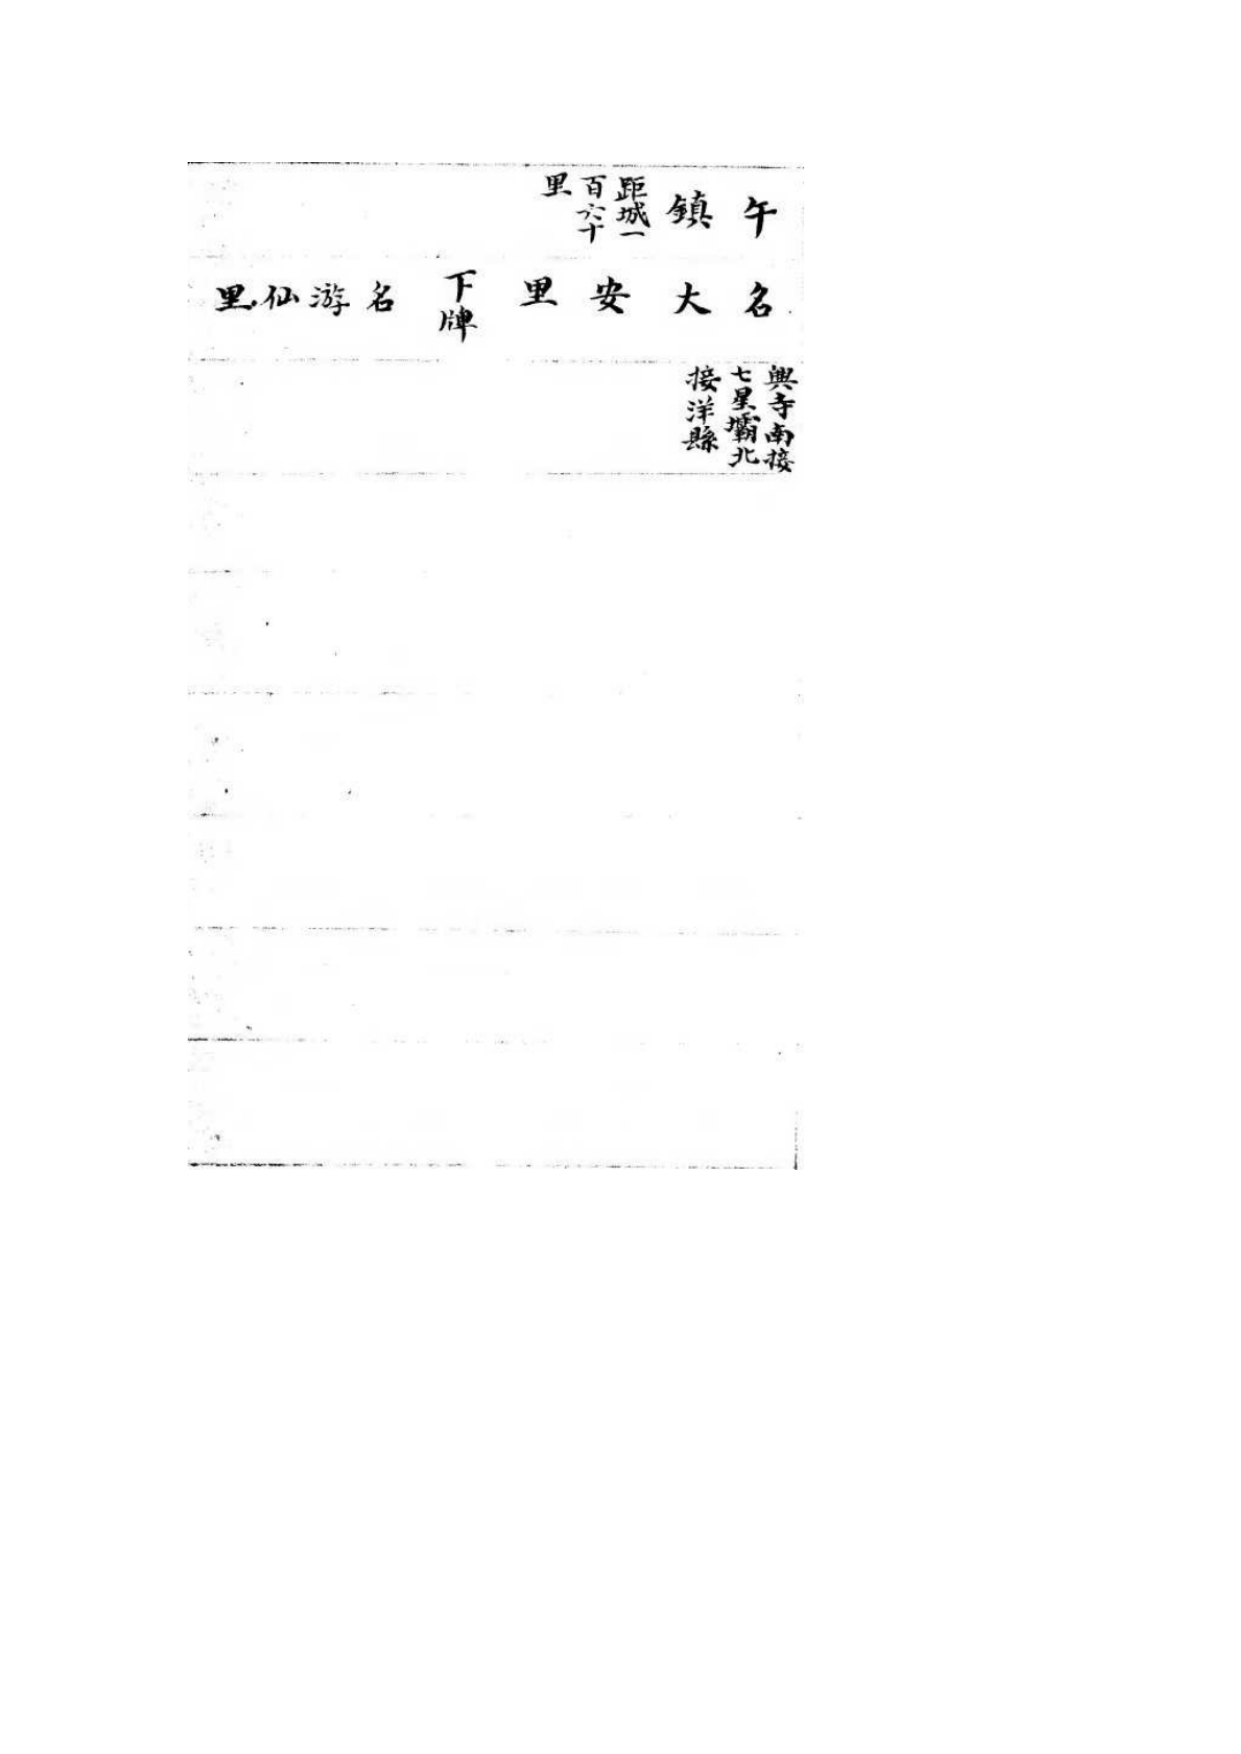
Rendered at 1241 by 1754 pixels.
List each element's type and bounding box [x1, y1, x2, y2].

picture [187, 162, 805, 1170]
